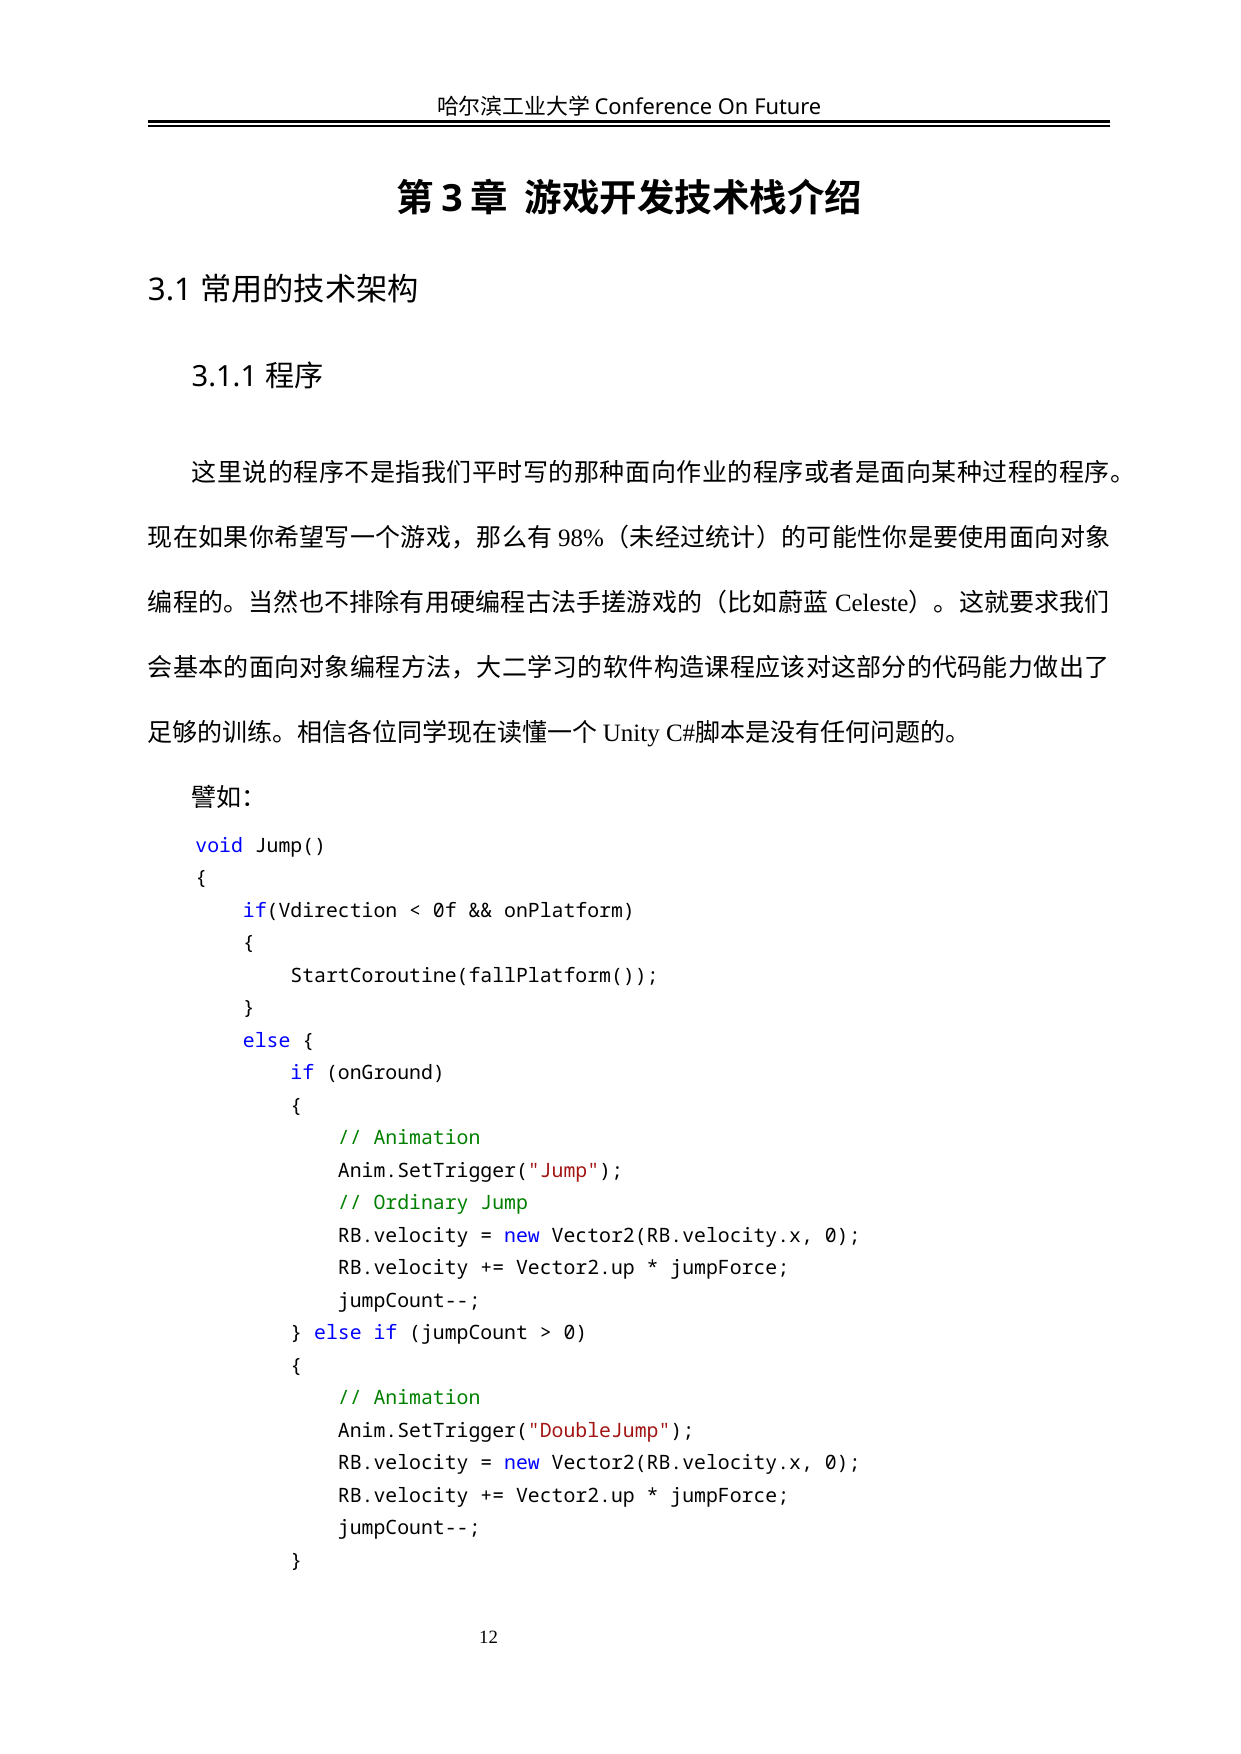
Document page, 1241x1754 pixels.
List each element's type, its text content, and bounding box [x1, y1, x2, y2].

text if (onGround) [148, 1056, 1110, 1088]
text else { [148, 1023, 1110, 1056]
text jumpCount--; [148, 1511, 1110, 1543]
text Anim.SetTrigger("DoubleJump"); [148, 1413, 1110, 1446]
text { [148, 861, 1110, 893]
text // Animation [148, 1381, 1110, 1413]
text RB.velocity = new Vector2(RB.velocity.x, 0); [148, 1218, 1110, 1251]
text void Jump() [148, 828, 1110, 861]
text { [148, 1348, 1110, 1381]
text } else if (jumpCount > 0) [148, 1316, 1110, 1348]
text RB.velocity = new Vector2(RB.velocity.x, 0); [148, 1446, 1110, 1478]
text 譬如： [148, 763, 1110, 828]
text RB.velocity += Vector2.up * jumpForce; [148, 1251, 1110, 1283]
text { [148, 926, 1110, 958]
text StartCoroutine(fallPlatform()); [148, 958, 1110, 991]
text jumpCount--; [148, 1283, 1110, 1316]
text if(Vdirection < 0f && onPlatform) [148, 893, 1110, 926]
text // Ordinary Jump [148, 1186, 1110, 1218]
text 第3章 游戏开发技术栈介绍 [148, 168, 1110, 223]
text } [148, 991, 1110, 1023]
subtitle 3.1.1 程序 [148, 341, 1110, 406]
text RB.velocity += Vector2.up * jumpForce; [148, 1478, 1110, 1511]
text { [148, 1088, 1110, 1121]
subtitle 3.1 常用的技术架构 [148, 269, 1110, 308]
text // Animation [148, 1121, 1110, 1153]
text Anim.SetTrigger("Jump"); [148, 1153, 1110, 1186]
text 这里说的程序不是指我们平时写的那种面向作业的程序或者是面向某种过程的程序。现在如果你希望写一个游戏，那么有98%（未经过统计）的可能性你是要使用面向对象编程的。当然也不排除有用硬编程古法手搓游戏的（比如蔚蓝Celeste）。这就要求我们会基本的面向对象编程方法，大二学习的软件构造课程应该对这部分的代码能力做出了足够的训练。相信各位同学现在读懂一个Unity C#脚本是没有任何问题的。 [148, 438, 1110, 763]
text } [148, 1543, 1110, 1576]
